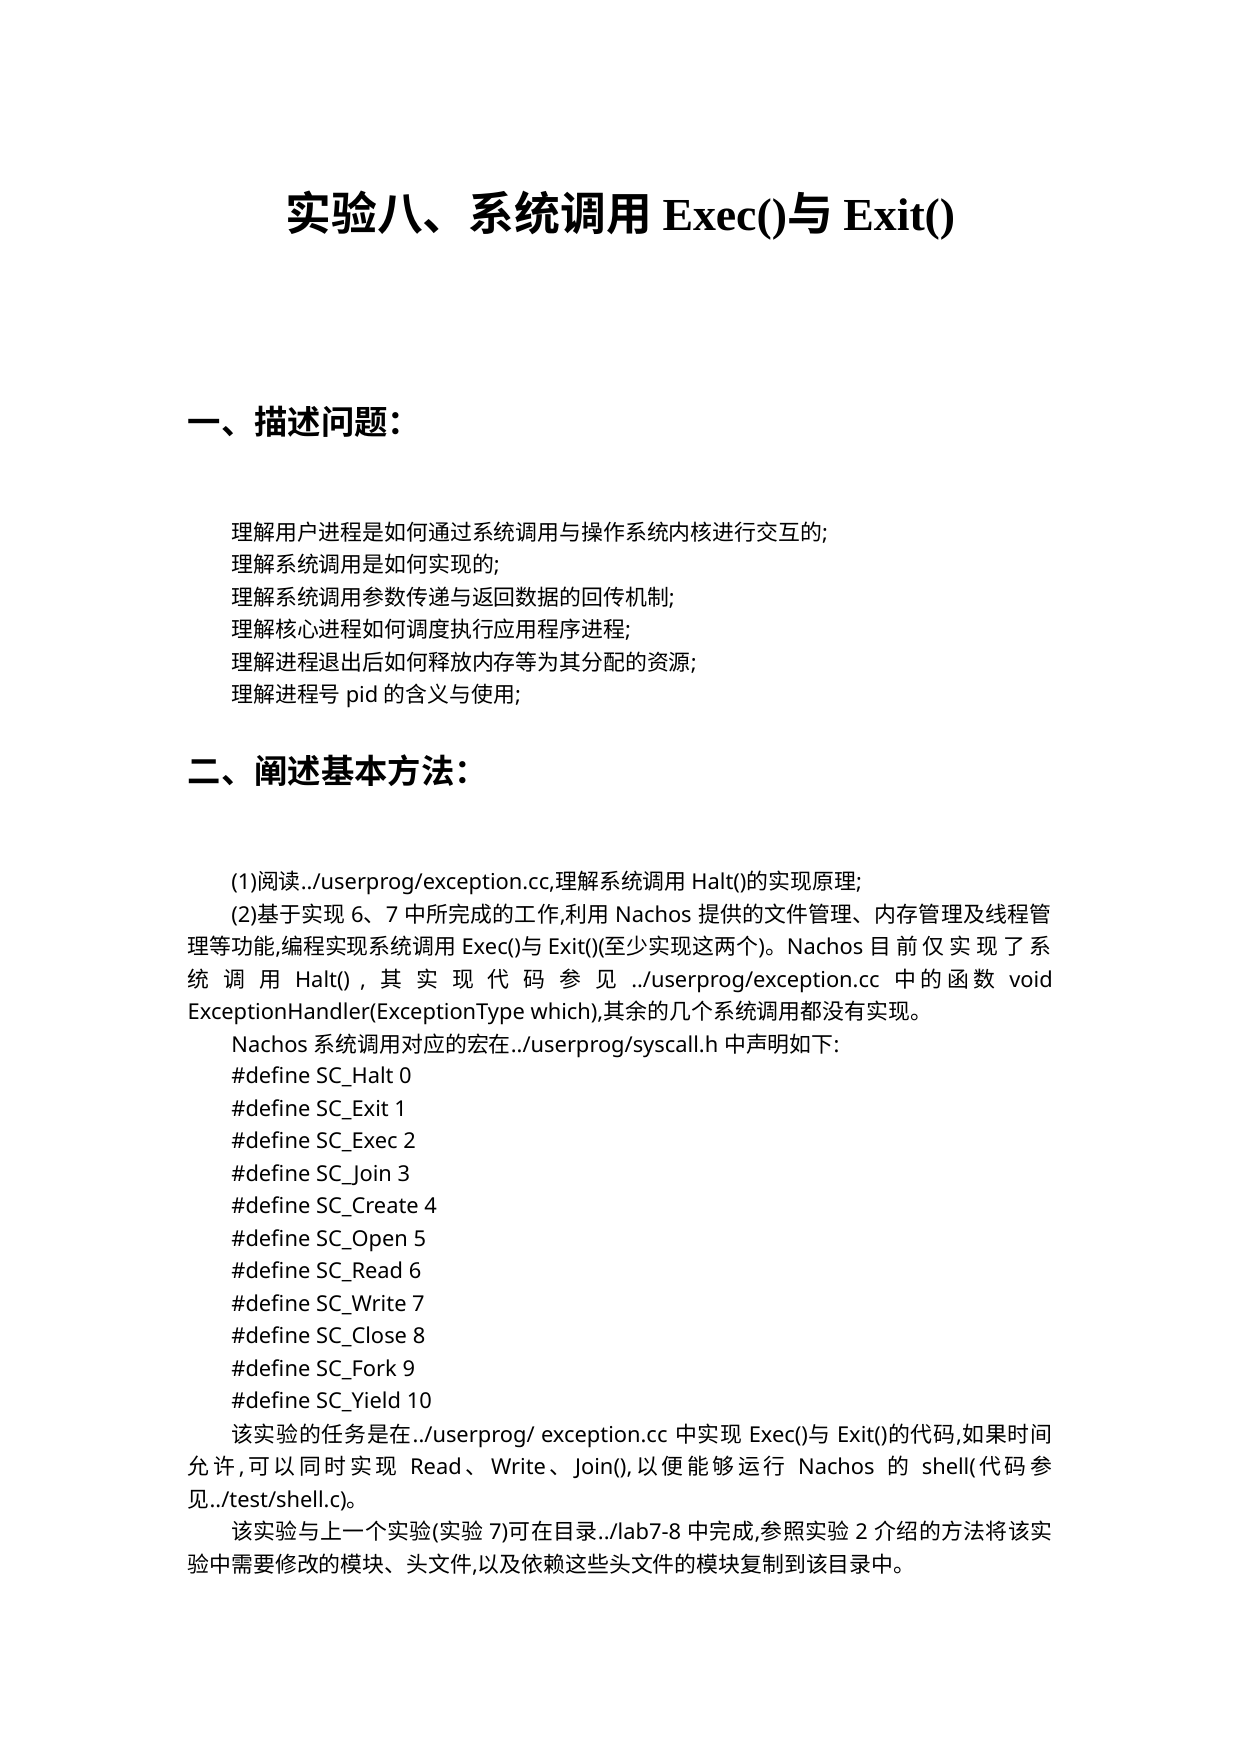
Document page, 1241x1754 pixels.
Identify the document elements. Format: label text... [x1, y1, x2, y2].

text #define SC_Open 5 [187, 1221, 1053, 1254]
text #define SC_Halt 0 [187, 1059, 1053, 1091]
text #define SC_Join 3 [187, 1156, 1053, 1189]
text (2)基于实现 6、7 中所完成的工作,利用 Nachos 提供的文件管理、内存管理及线程管理等功能,编程实现系统调用 Exec()与 Exit()(至少实现这两个)。Nachos 目 前 仅 实 现 了 系 统 调 用 Halt() , 其 实 现 代 码 参 见 ../userprog/exception.cc 中的函数 void ExceptionHandler(ExceptionType which),其余的几个系统调用都没有实现。 [187, 896, 1053, 1026]
text 理解核心进程如何调度执行应用程序进程; [187, 612, 1053, 644]
text 该实验的任务是在../userprog/ exception.cc 中实现 Exec()与 Exit()的代码,如果时间允许,可以同时实现 Read、Write、Join(),以便能够运行 Nachos 的 shell(代码参见../test/shell.c)。 [187, 1416, 1053, 1514]
text #define SC_Exec 2 [187, 1124, 1053, 1156]
subtitle 一、描述问题： [187, 387, 1053, 452]
text #define SC_Create 4 [187, 1189, 1053, 1221]
text (1)阅读../userprog/exception.cc,理解系统调用 Halt()的实现原理; [187, 864, 1053, 896]
text #define SC_Fork 9 [187, 1351, 1053, 1384]
subtitle 二、阐述基本方法： [187, 737, 1053, 802]
text 理解进程退出后如何释放内存等为其分配的资源; [187, 644, 1053, 677]
text 理解进程号 pid 的含义与使用; [187, 677, 1053, 709]
text Nachos 系统调用对应的宏在../userprog/syscall.h 中声明如下: [187, 1026, 1053, 1059]
text 该实验与上一个实验(实验 7)可在目录../lab7-8 中完成,参照实验 2 介绍的方法将该实验中需要修改的模块、头文件,以及依赖这些头文件的模块复制到该目录中。 [187, 1514, 1053, 1579]
text #define SC_Read 6 [187, 1254, 1053, 1286]
text 理解用户进程是如何通过系统调用与操作系统内核进行交互的; [187, 514, 1053, 547]
text #define SC_Close 8 [187, 1319, 1053, 1351]
text #define SC_Write 7 [187, 1286, 1053, 1319]
text 理解系统调用是如何实现的; [187, 547, 1053, 579]
text #define SC_Yield 10 [187, 1384, 1053, 1416]
text 理解系统调用参数传递与返回数据的回传机制; [187, 579, 1053, 612]
text #define SC_Exit 1 [187, 1091, 1053, 1124]
subtitle 实验八、系统调用 Exec()与 Exit() [187, 162, 1053, 259]
